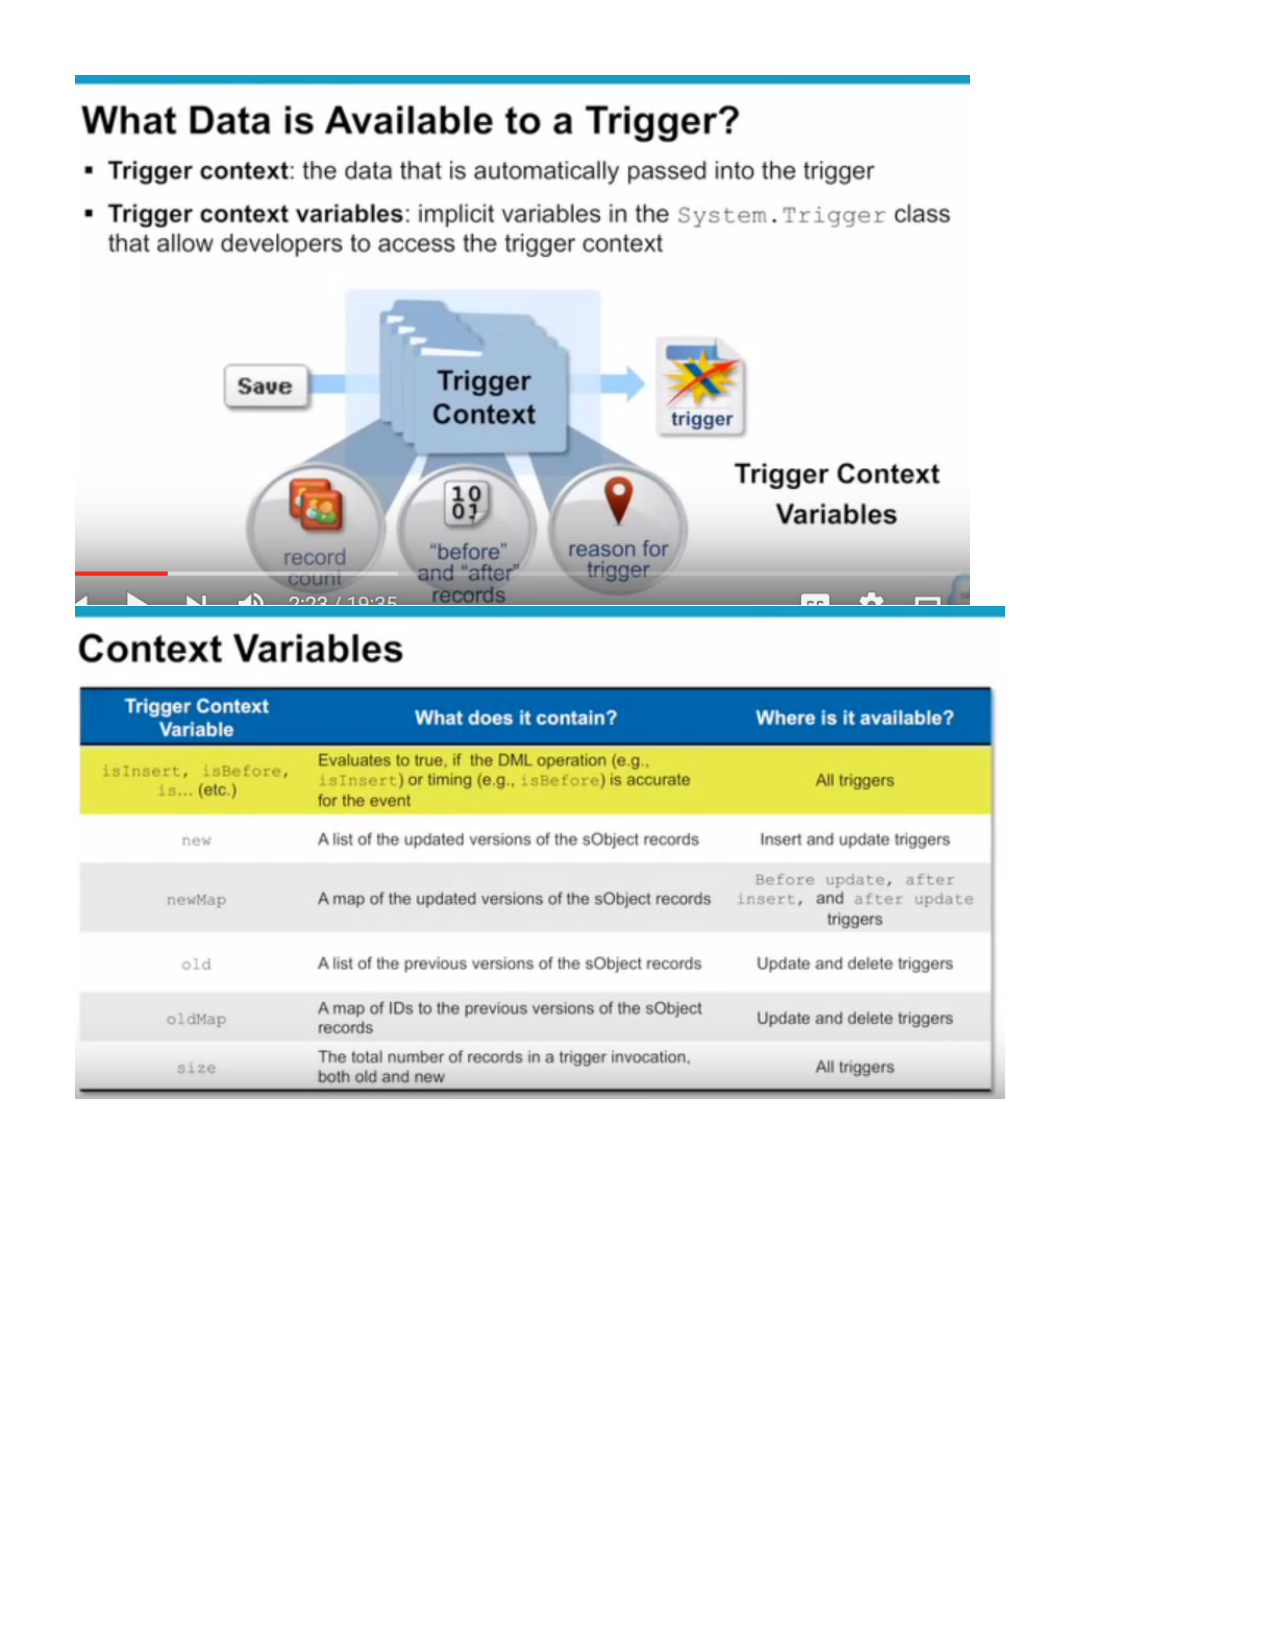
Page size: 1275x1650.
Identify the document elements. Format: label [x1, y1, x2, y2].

picture [75, 75, 970, 605]
picture [75, 606, 1006, 1099]
